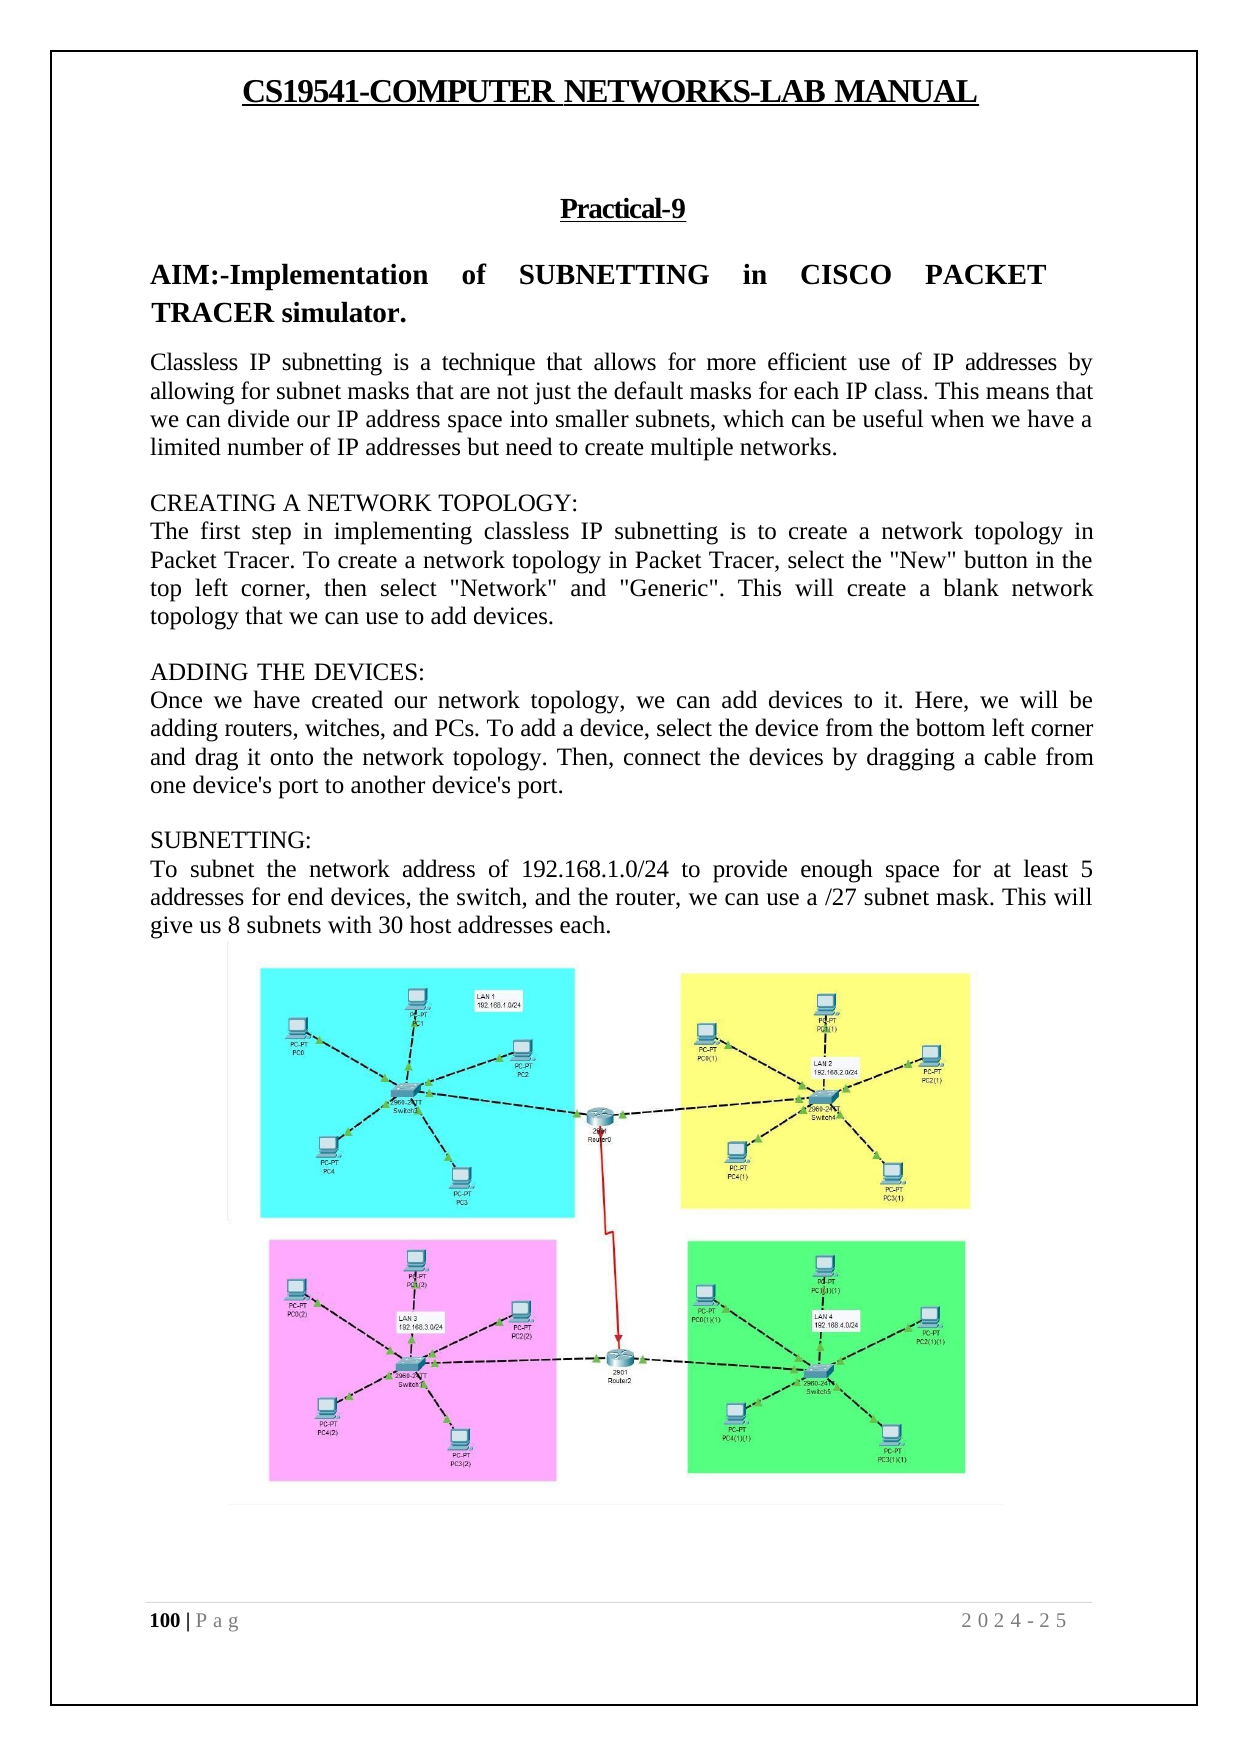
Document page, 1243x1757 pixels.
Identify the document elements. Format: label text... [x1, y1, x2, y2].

text ADDING THE DEVICES: [150, 657, 1196, 686]
text To subnet the network address of 192.168.1.0/24 to provide enough space for at least 5 addresses for end devices, the switch, and the router, we can use a /27 subnet mask. This will give us 8 subnets with 30 host addresses each. [150, 855, 1094, 939]
text Practical-9 [432, 192, 815, 225]
text AIM:-Implementation of SUBNETTING in CISCO PACKET TRACER simulator. [150, 257, 1047, 328]
text The first step in implementing classless IP subnetting is to create a network topology in Packet Tracer. To create a network topology in Packet Tracer, select the "New" button in the top left corner, then select "Network" and "Generic". This will create a blank network topology that we can use to add devices. [150, 517, 1093, 630]
text SUBNETTING: [150, 826, 1196, 854]
text CREATING A NETWORK TOPOLOGY: [150, 488, 1196, 517]
text Classless IP subnetting is a technique that allows for more efficient use of IP addresses by allowing for subnet masks that are not just the default masks for each IP class. This means that we can divide our IP address space into smaller subnets, which can be useful when we have a limited number of IP addresses but need to create multiple networks. [150, 348, 1094, 461]
text Once we have created our network topology, we can add devices to it. Here, we will be adding routers, witches, and PCs. To add a device, select the device from the bottom left corner and drag it onto the network topology. Then, connect the devices by dragging a cable from one device's port to another device's port. [150, 686, 1094, 799]
picture [227, 941, 1005, 1505]
